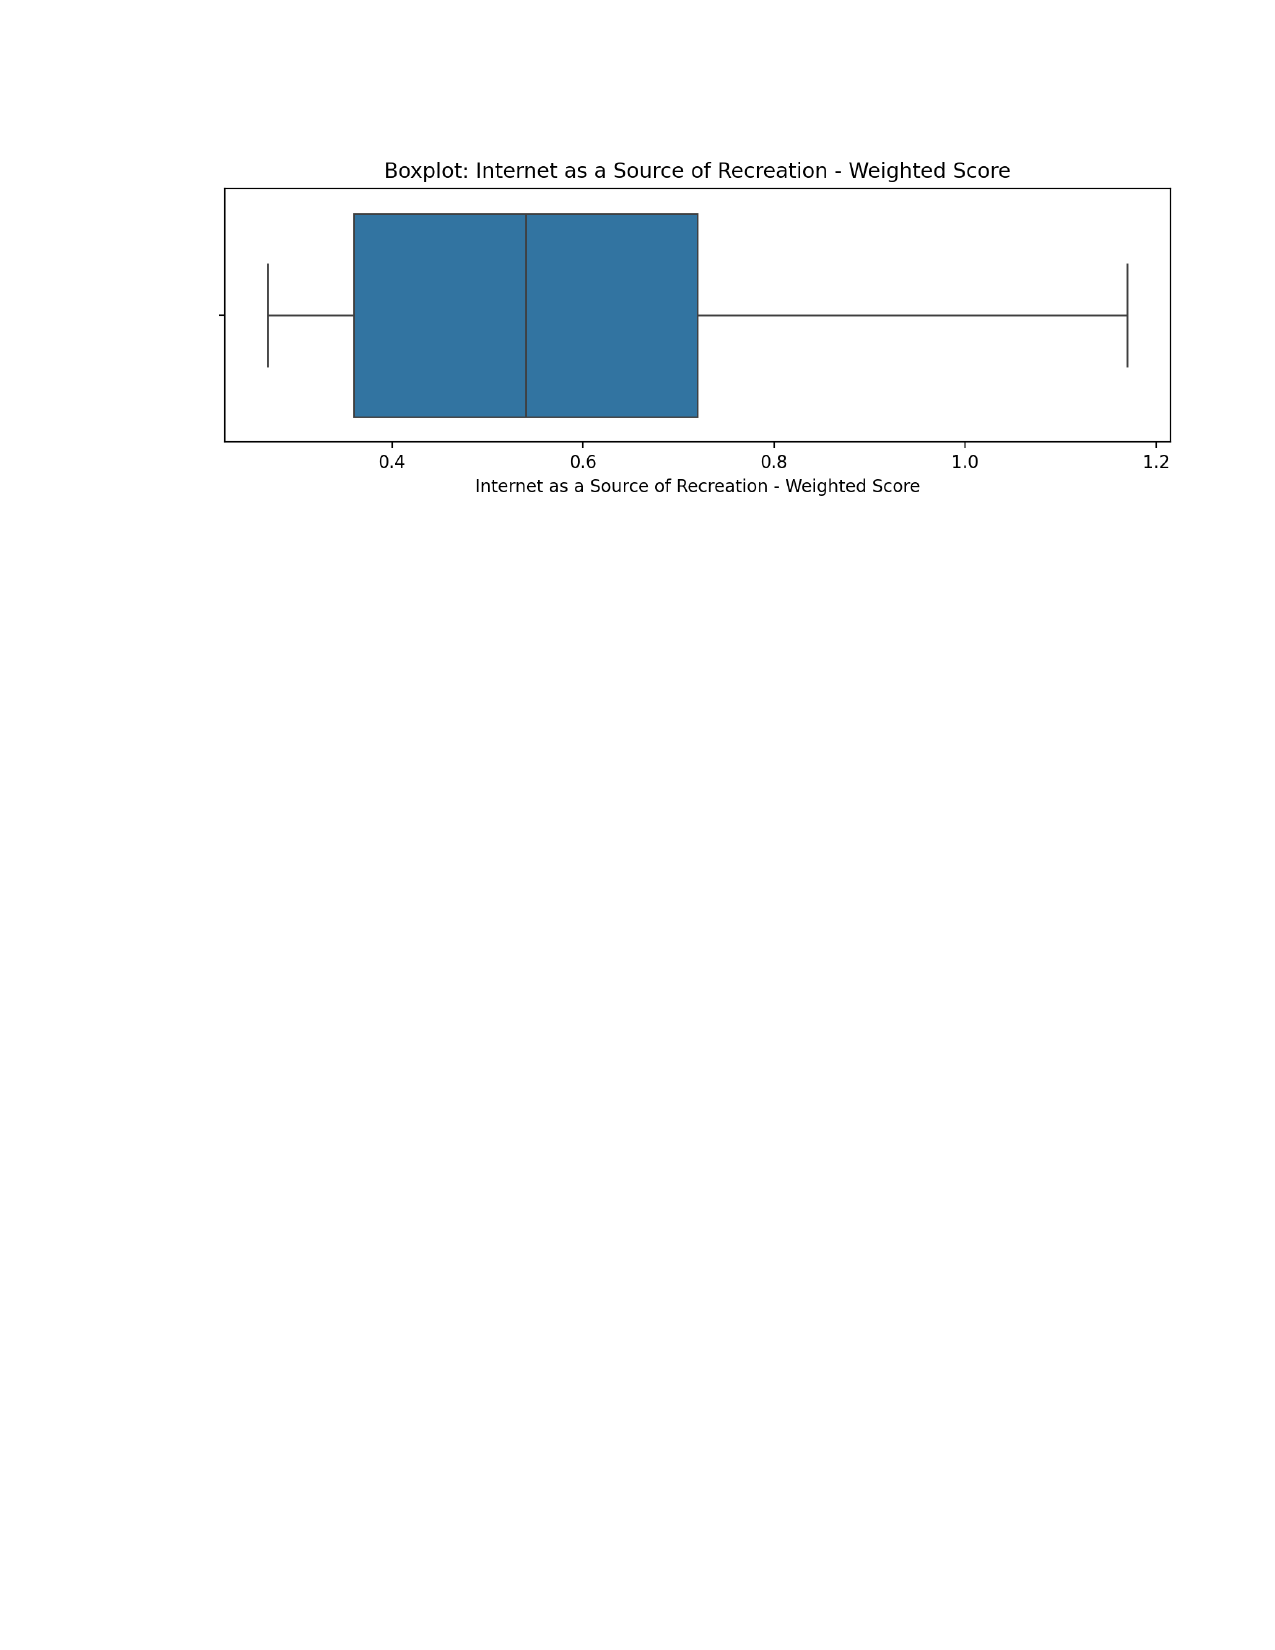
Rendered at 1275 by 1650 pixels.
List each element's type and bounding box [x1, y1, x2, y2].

picture [206, 150, 1182, 508]
